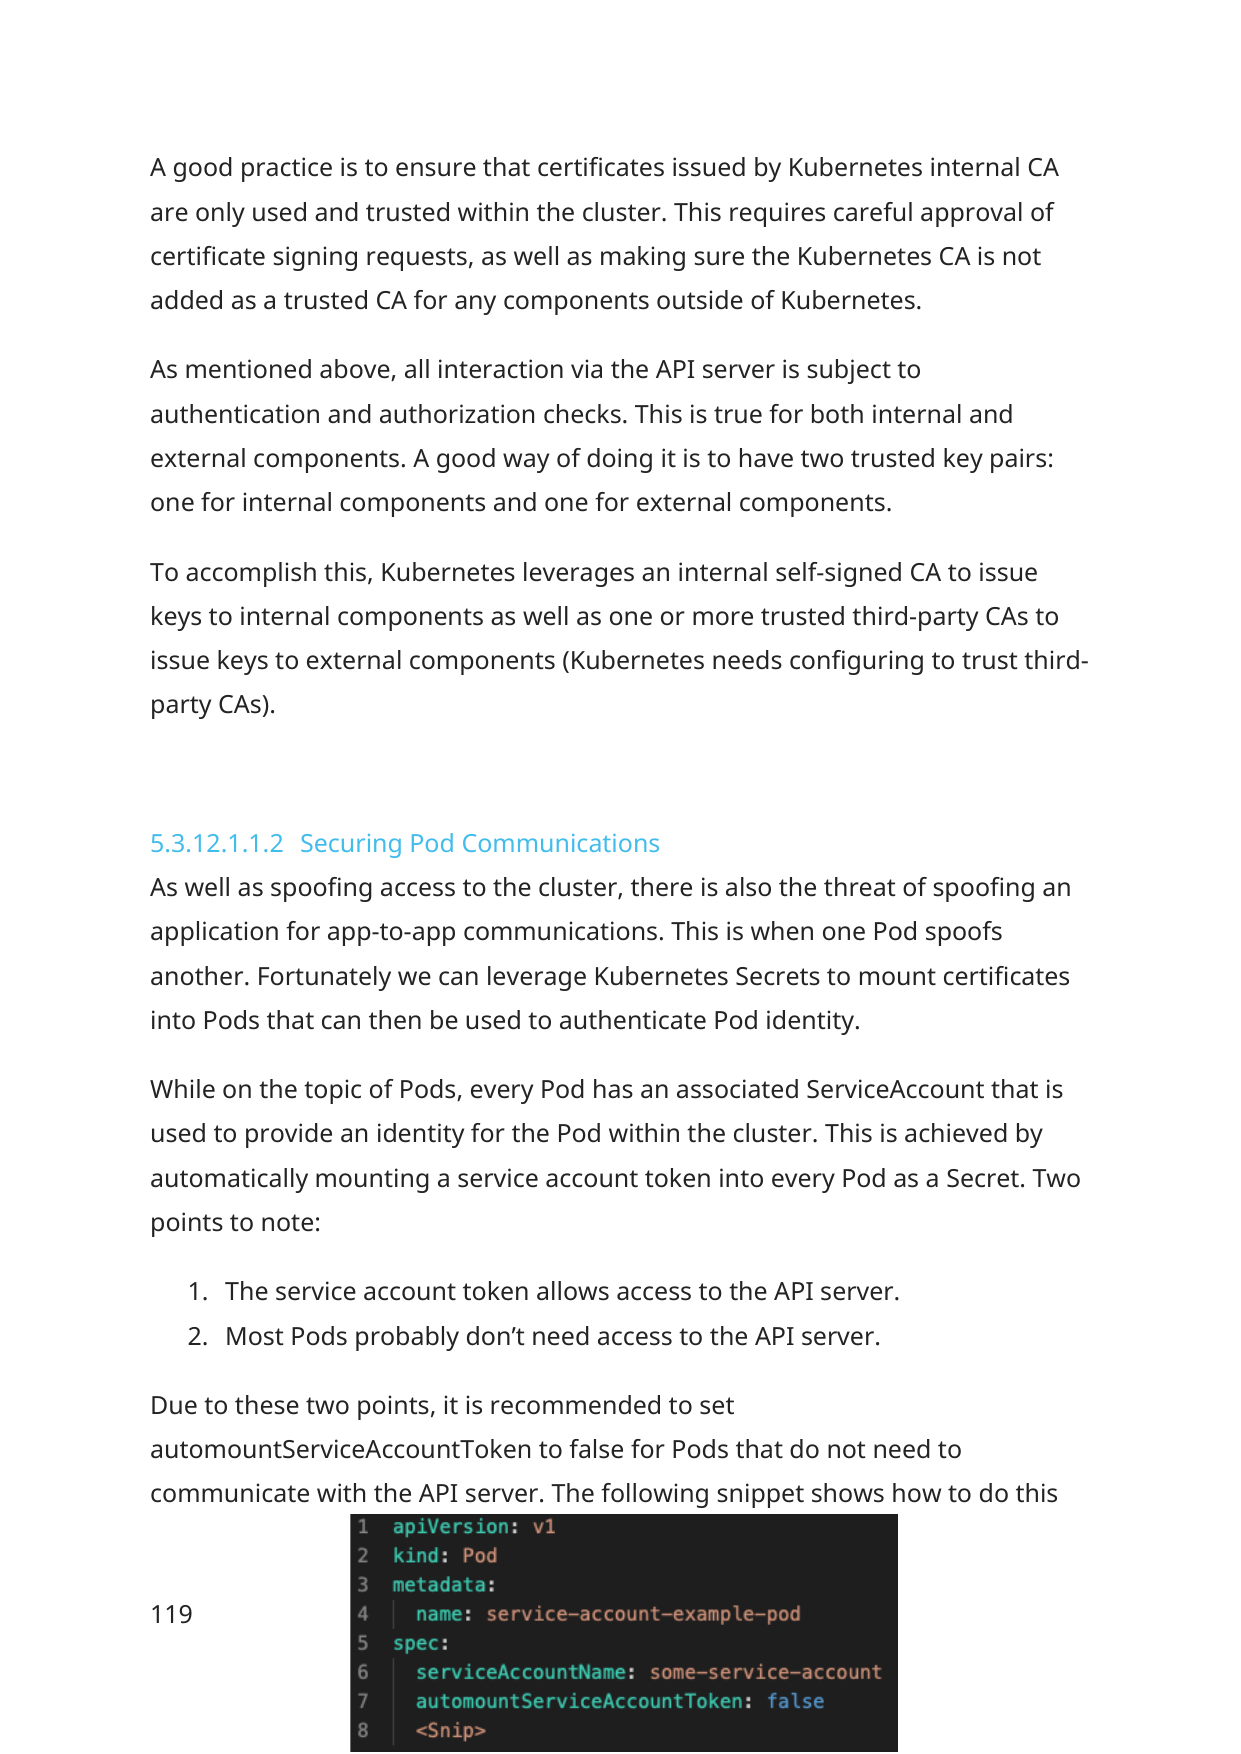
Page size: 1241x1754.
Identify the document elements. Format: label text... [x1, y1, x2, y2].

picture [350, 1514, 898, 1752]
list The service account token allows access to the API server. [187, 1274, 1090, 1308]
text While on the topic of Pods, every Pod has an associated ServiceAccount that is used to provide an identity for the Pod within the cluster. This is achieved by automatically mounting a service account token into every Pod as a Secret. Two points to note: [150, 1072, 1090, 1239]
text To accomplish this, Kubernetes leverages an internal self-signed CA to issue keys to internal components as well as one or more trusted third-party CAs to issue keys to external components (Kubernetes needs configuring to trust third-party CAs). [150, 554, 1090, 721]
text A good practice is to ensure that certificates issued by Kubernetes internal CA are only used and trusted within the cluster. This requires careful approval of certificate signing requests, as well as making sure the Kubernetes CA is not added as a trusted CA for any components outside of Kubernetes. [150, 150, 1090, 317]
subtitle Securing Pod Communications [150, 826, 1090, 859]
text As mentioned above, all interaction via the API server is subject to authentication and authorization checks. This is true for both internal and external components. A good way of doing it is to have two trusted key pairs: one for internal components and one for external components. [150, 352, 1090, 519]
text Due to these two points, it is recommended to set automountServiceAccountToken to false for Pods that do not need to communicate with the API server. The following snippet shows how to do this [150, 1387, 1090, 1510]
list Most Pods probably don’t need access to the API server. [187, 1318, 1090, 1352]
text As well as spoofing access to the cluster, there is also the threat of spoofing an application for app-to-app communications. This is when one Pod spoofs another. Fortunately we can leverage Kubernetes Secrets to mount certificates into Pods that can then be used to authenticate Pod identity. [150, 870, 1090, 1037]
